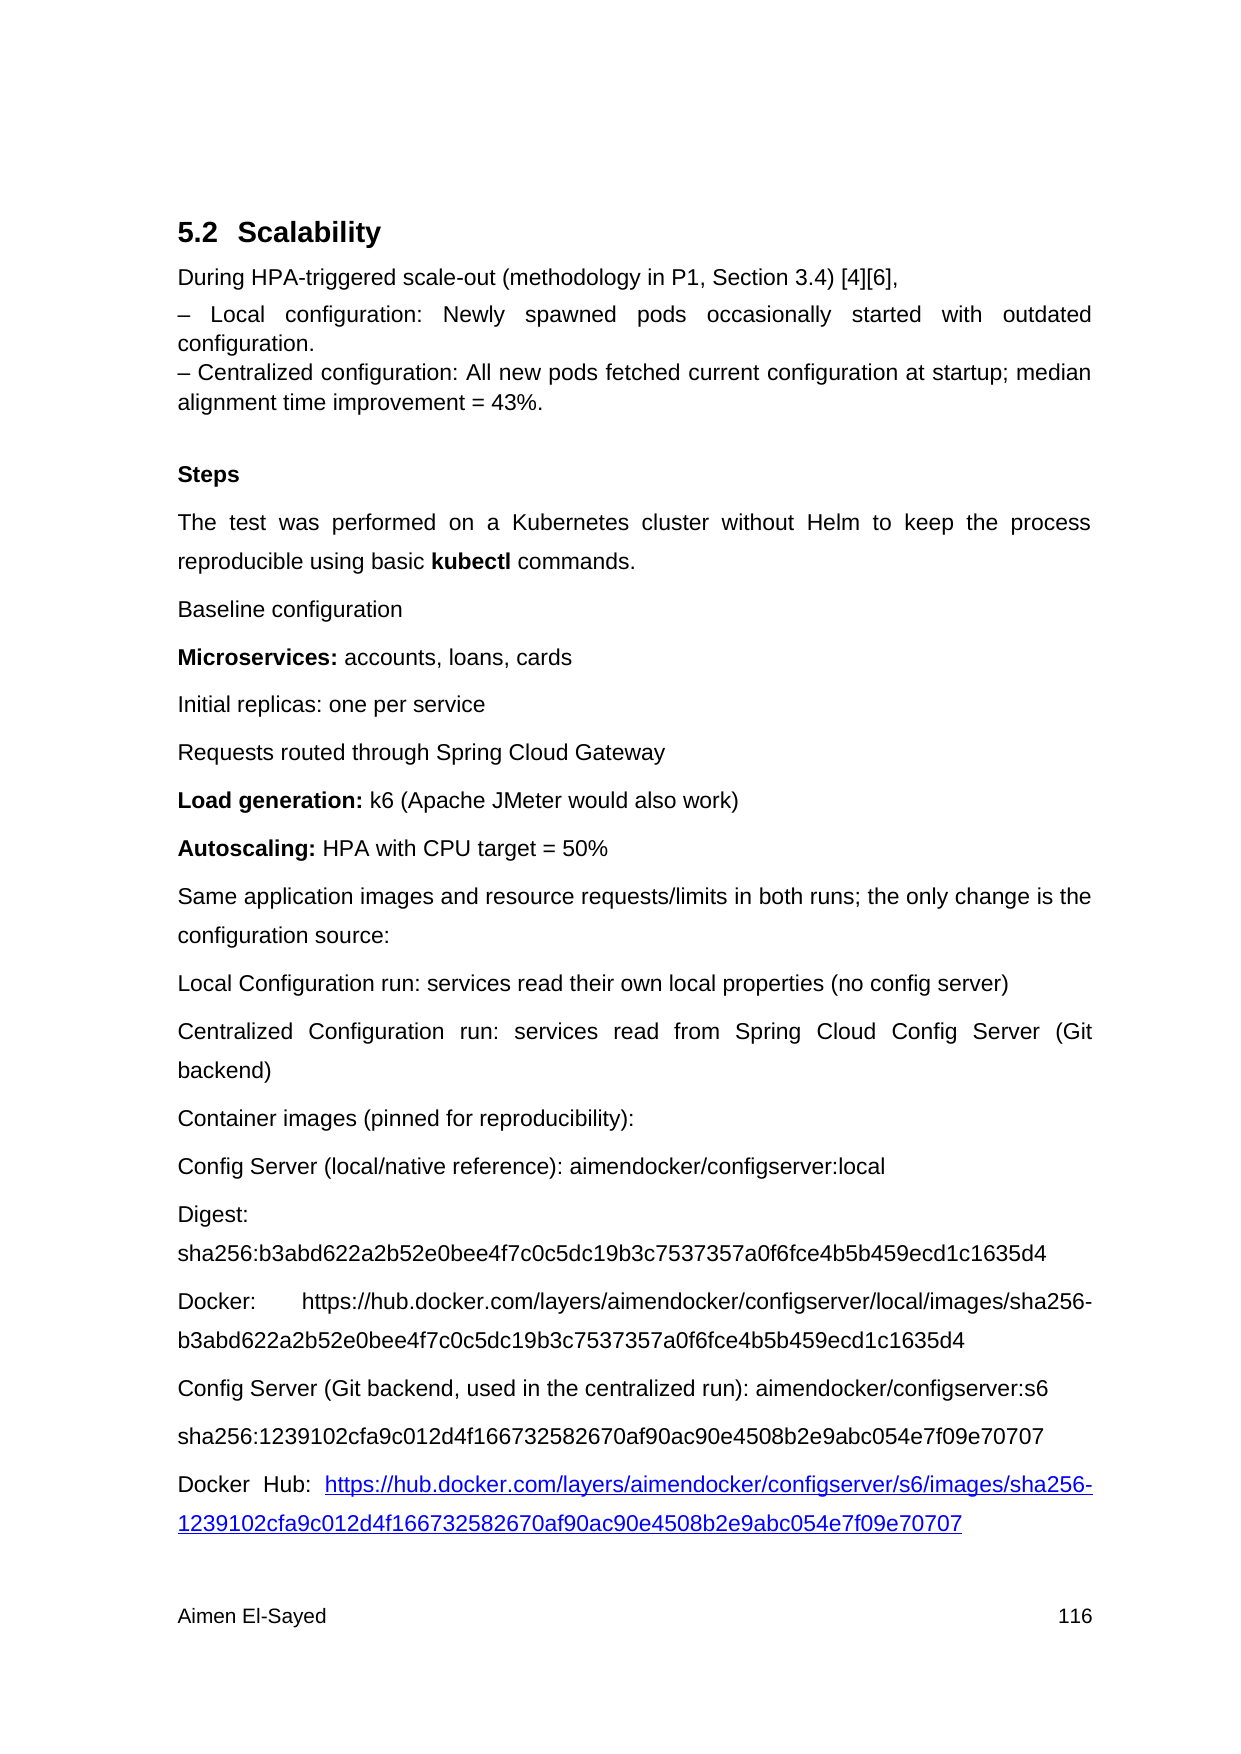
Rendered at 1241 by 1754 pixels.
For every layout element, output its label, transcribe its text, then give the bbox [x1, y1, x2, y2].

text Docker: https://hub.docker.com/layers/aimendocker/configserver/local/images/sha256-b3abd622a2b52e0bee4f7c0c5dc19b3c7537357a0f6fce4b5b459ecd1c1635d4 [177, 1288, 1092, 1354]
text During HPA-triggered scale-out (methodology in P1, Section ‎3.4) [4][6], [177, 261, 1092, 290]
text Centralized Configuration run: services read from Spring Cloud Config Server (Git backend) [177, 1018, 1092, 1084]
subtitle Scalability [177, 215, 1092, 248]
text Local Configuration run: services read their own local properties (no config server) [177, 970, 1092, 996]
text Docker Hub: https://hub.docker.com/layers/aimendocker/configserver/s6/images/sha256-1239102cfa9c012d4f166732582670af90ac90e4508b2e9abc054e7f09e70707 [177, 1471, 1092, 1537]
text Digest: sha256:b3abd622a2b52e0bee4f7c0c5dc19b3c7537357a0f6fce4b5b459ecd1c1635d4 [177, 1201, 1092, 1267]
text Baseline configuration [177, 596, 1092, 622]
text Config Server (local/native reference): aimendocker/configserver:local [177, 1153, 1092, 1179]
text Steps [177, 461, 1092, 487]
text Requests routed through Spring Cloud Gateway [177, 739, 1092, 766]
text Same application images and resource requests/limits in both runs; the only change is the configuration source: [177, 883, 1092, 948]
text Container images (pinned for reproducibility): [177, 1105, 1092, 1131]
text sha256:1239102cfa9c012d4f166732582670af90ac90e4508b2e9abc054e7f09e70707 [177, 1423, 1092, 1449]
text Autoscaling: HPA with CPU target = 50% [177, 835, 1092, 861]
text Microservices: accounts, loans, cards [177, 644, 1092, 670]
text The test was performed on a Kubernetes cluster without Helm to keep the process reproducible using basic kubectl commands. [177, 508, 1092, 574]
text Config Server (Git backend, used in the centralized run): aimendocker/configserver:s6 [177, 1375, 1092, 1402]
text Load generation: k6 (Apache JMeter would also work) [177, 787, 1092, 813]
text – Local configuration: Newly spawned pods occasionally started with outdated configuration. – Centralized configuration: All new pods fetched current configuration at startup; median alignment time improvement = 43%. [177, 298, 1092, 415]
text Initial replicas: one per service [177, 691, 1092, 718]
